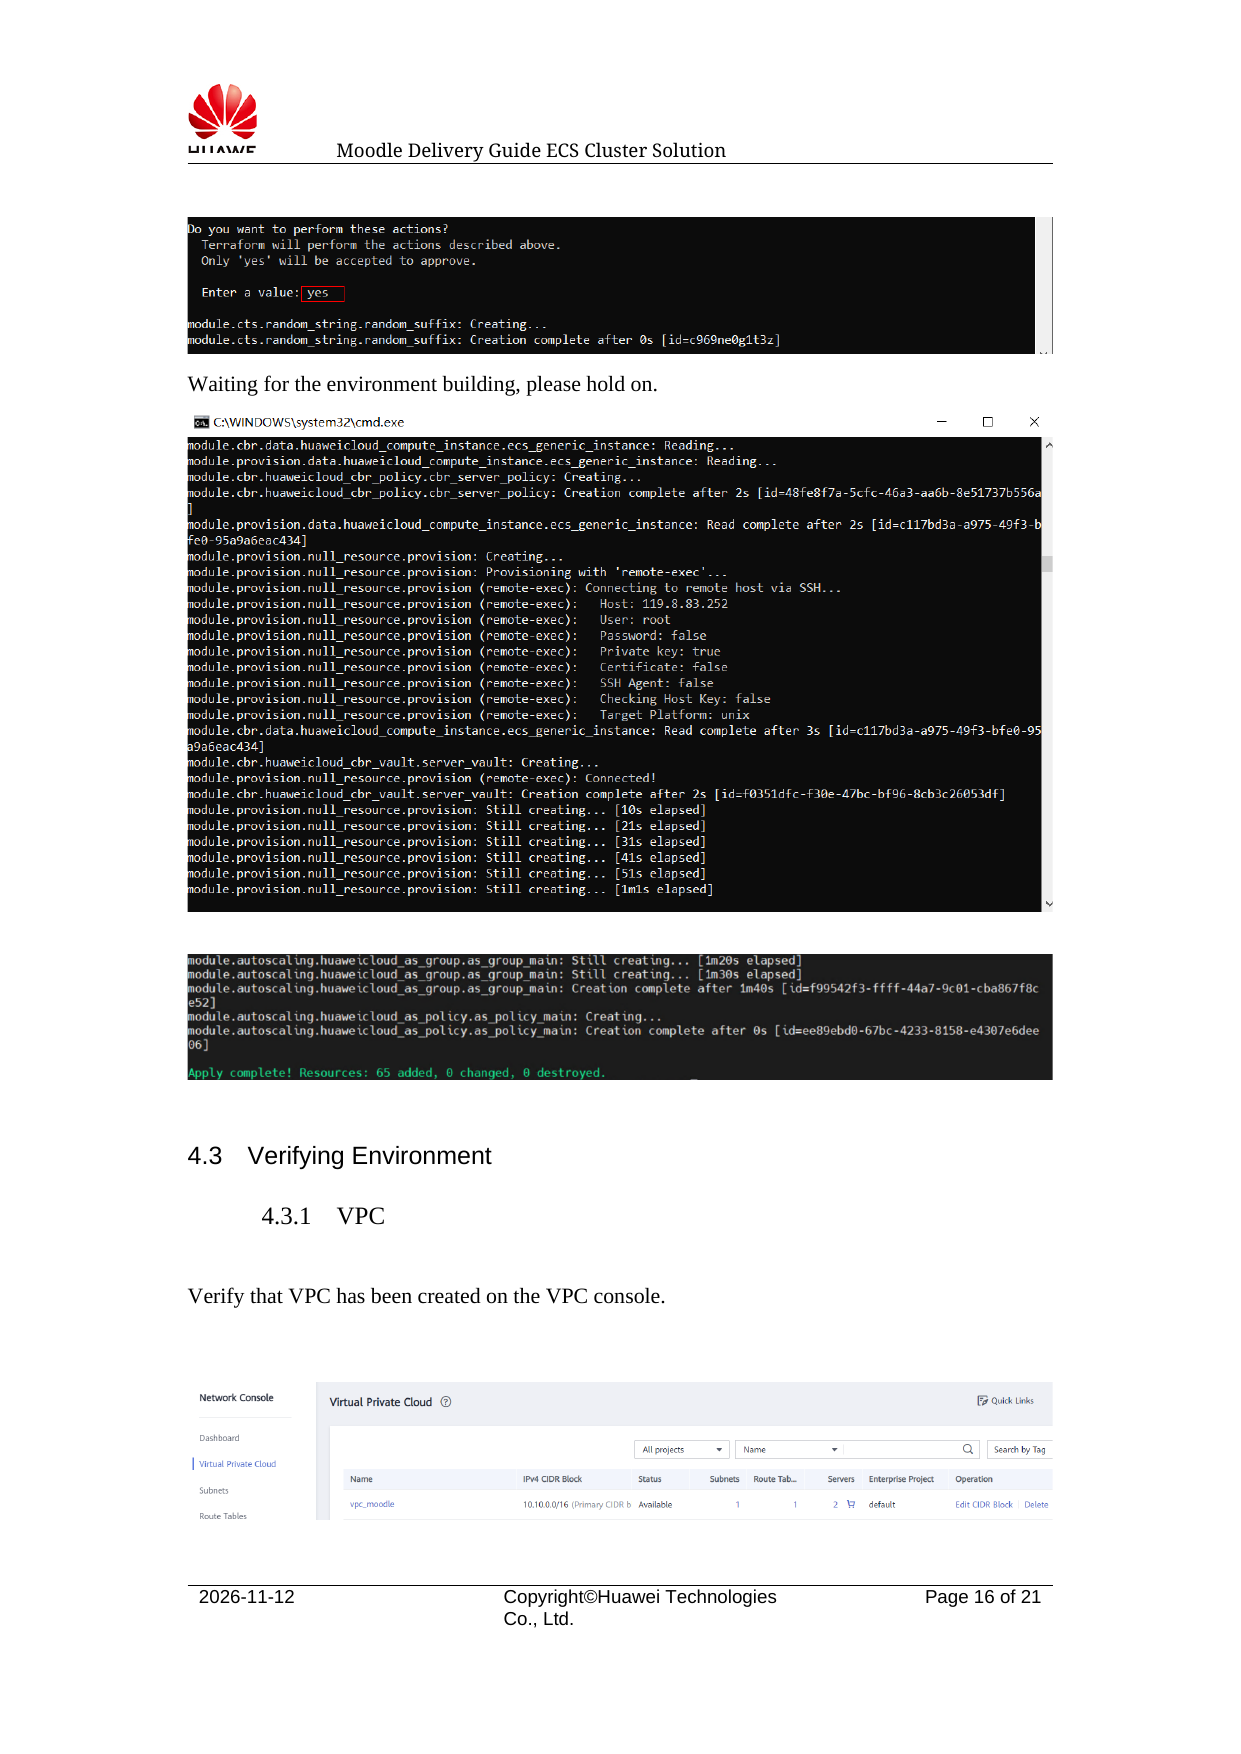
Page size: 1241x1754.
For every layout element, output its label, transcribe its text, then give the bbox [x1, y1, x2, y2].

picture [188, 84, 257, 153]
picture [187, 407, 1053, 912]
subtitle Verifying Environment [187, 1139, 1053, 1172]
picture [187, 954, 1053, 1080]
subtitle VPC [261, 1199, 1053, 1232]
picture [187, 217, 1053, 354]
text Waiting for the environment building, please hold on. [187, 367, 1053, 399]
text Verify that VPC has been created on the VPC console. [187, 1279, 1053, 1312]
picture [187, 1382, 1053, 1520]
